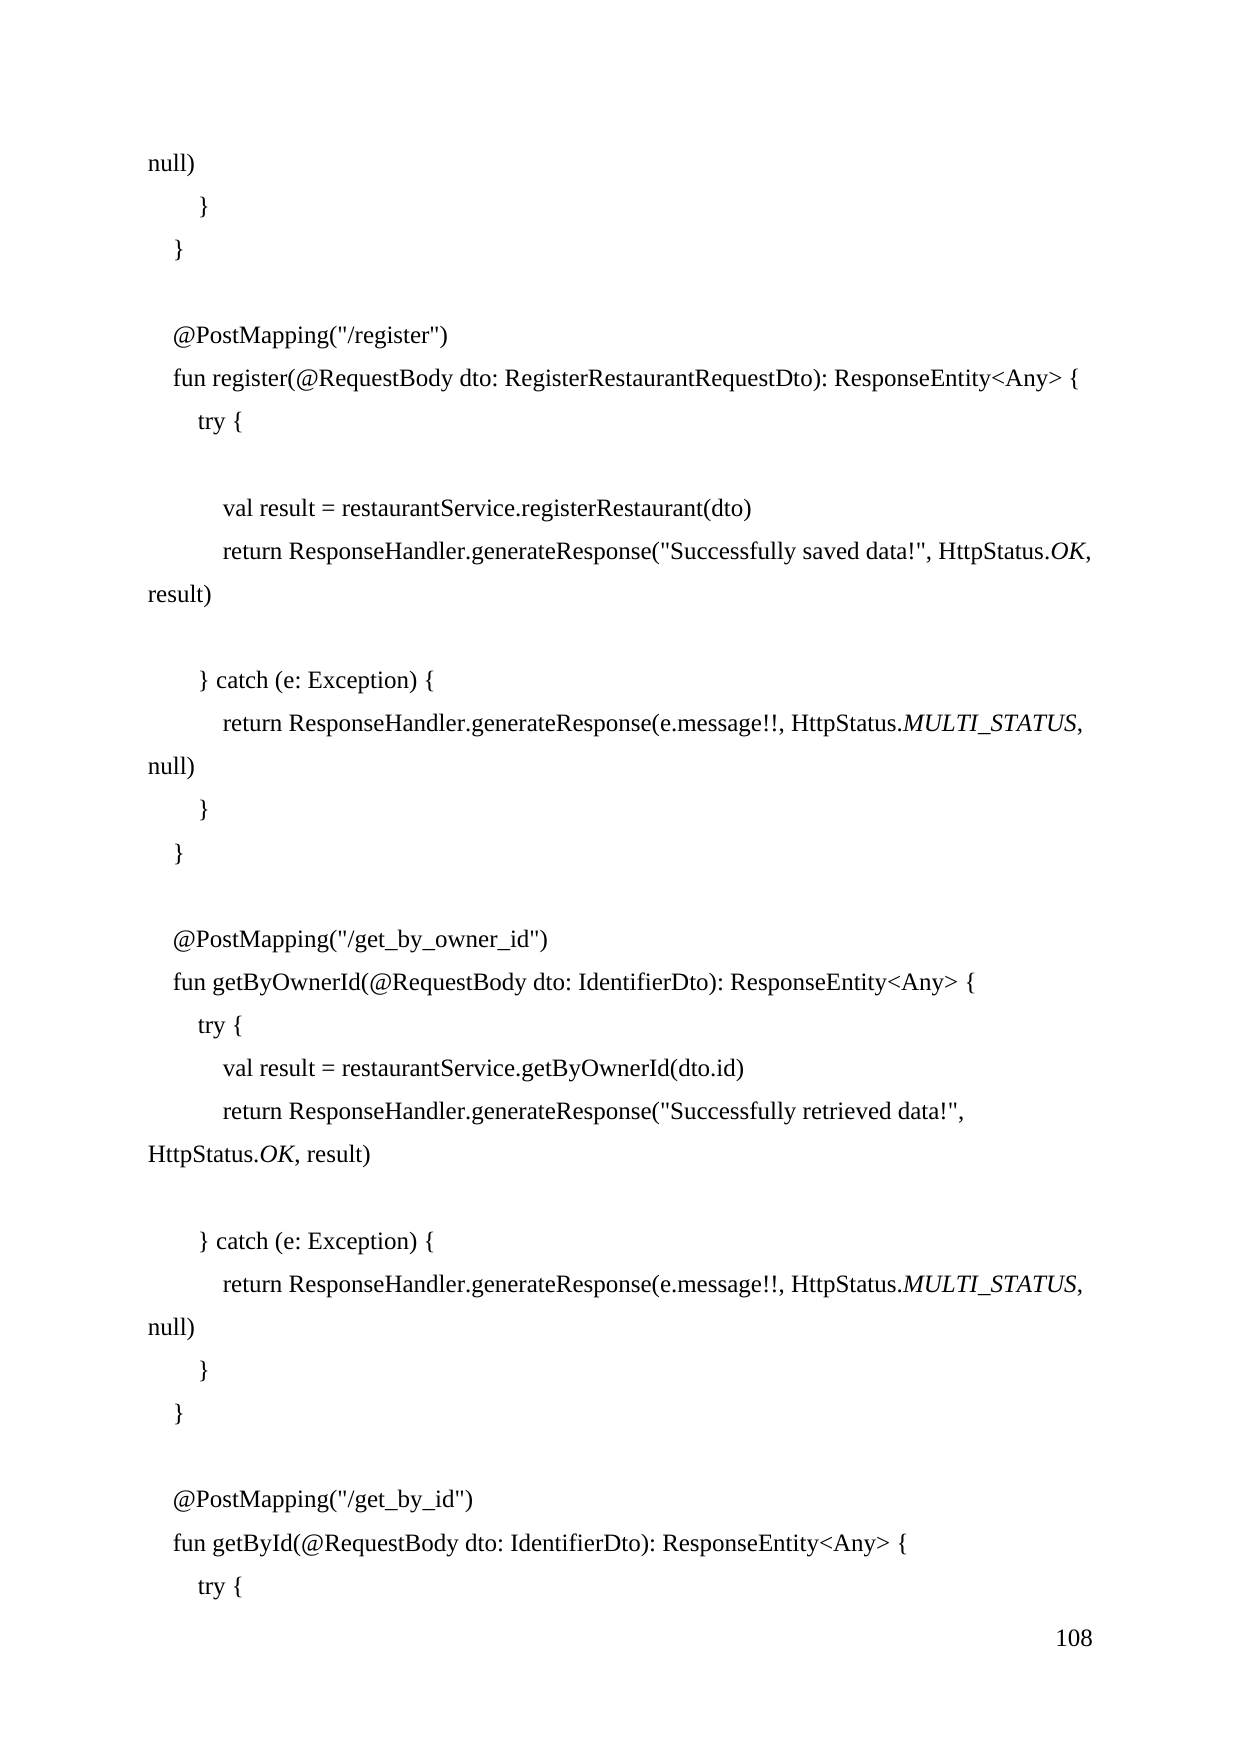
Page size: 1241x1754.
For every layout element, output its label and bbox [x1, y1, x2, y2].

text [148, 148, 1093, 1599]
